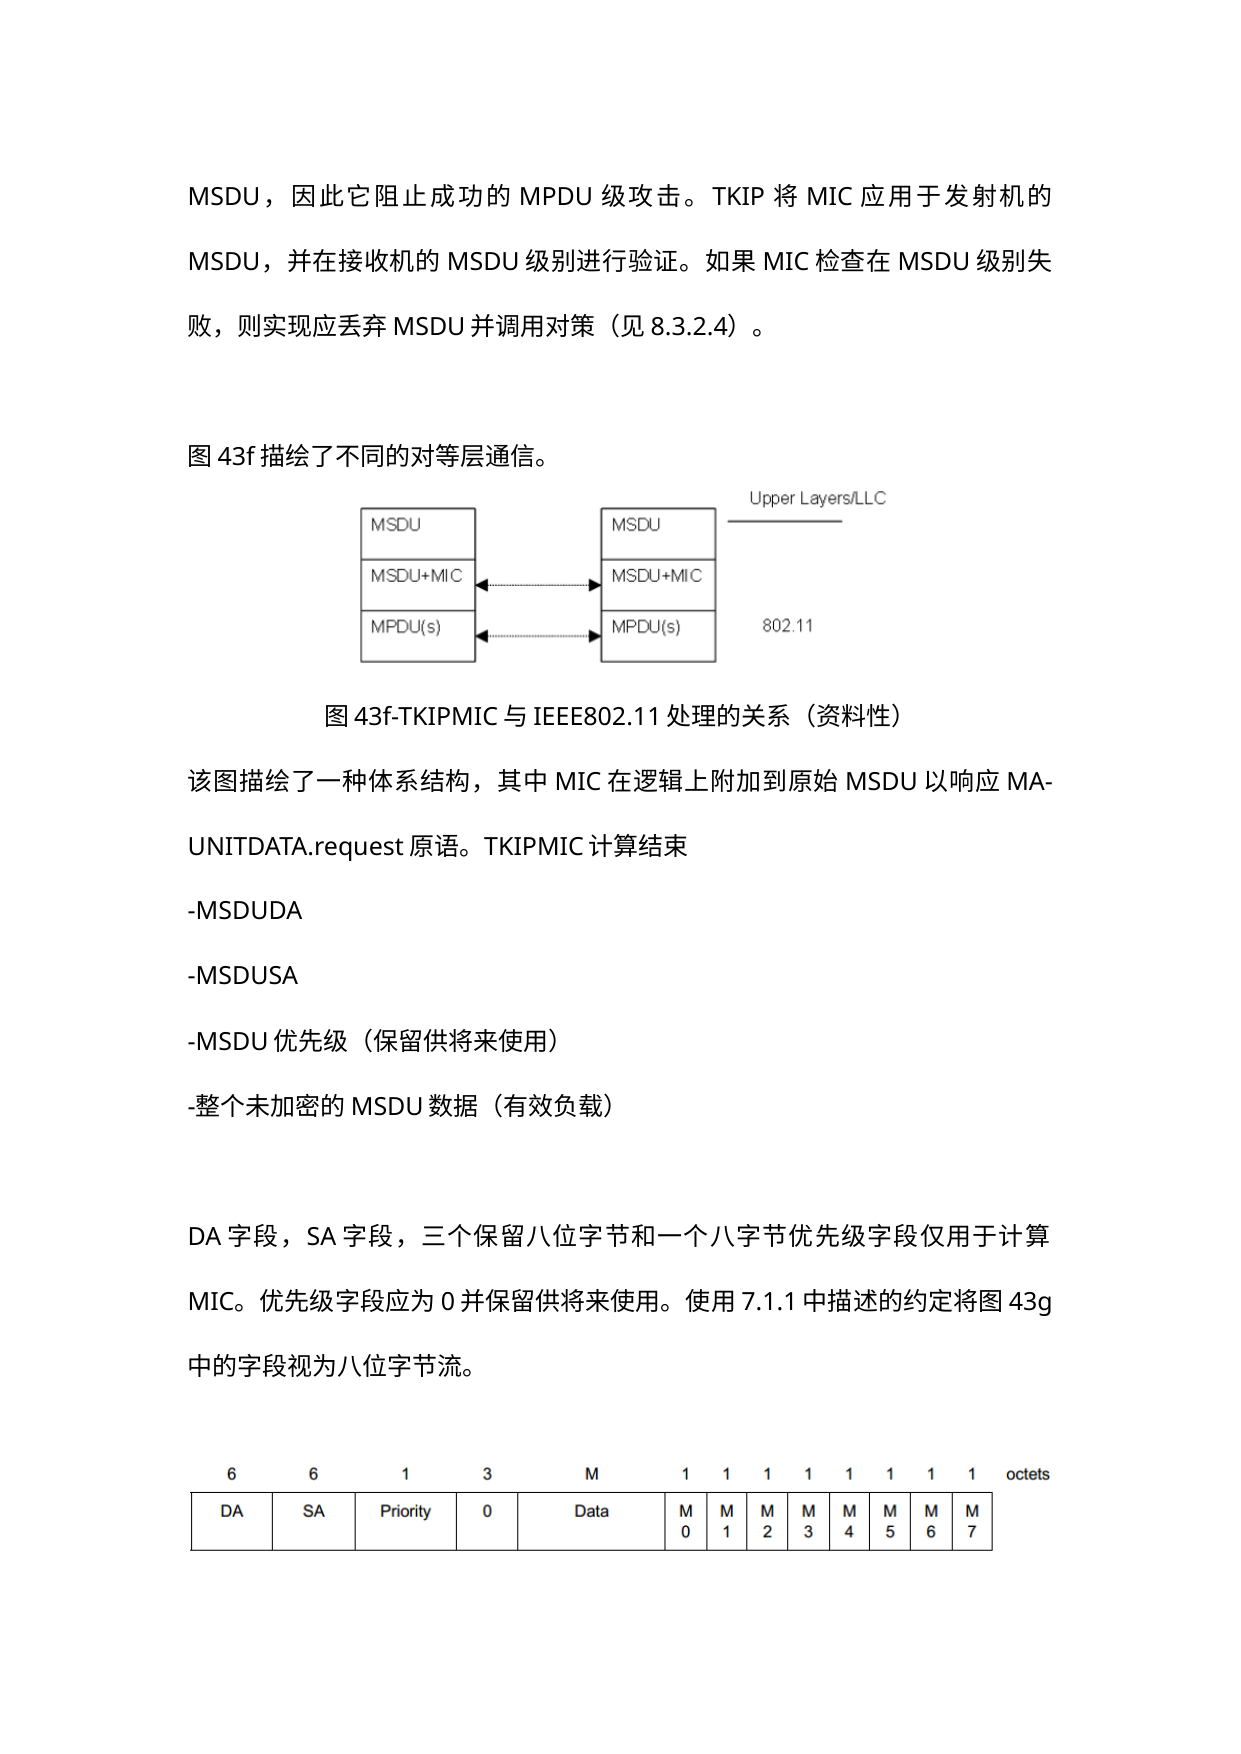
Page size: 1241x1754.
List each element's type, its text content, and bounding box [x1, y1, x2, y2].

text 图43f-TKIPMIC与IEEE802.11处理的关系（资料性） [187, 682, 1053, 747]
text -整个未加密的MSDU数据（有效负载） [187, 1072, 1053, 1137]
text 图43f描绘了不同的对等层通信。 [187, 422, 1053, 487]
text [187, 162, 1053, 357]
text DA字段，SA字段，三个保留八位字节和一个八字节优先级字段仅用于计算MIC。优先级字段应为0并保留供将来使用。使用7.1.1中描述的约定将图43g中的字段视为八位字节流。 [187, 1202, 1053, 1397]
picture [350, 487, 890, 667]
picture [187, 1462, 1053, 1557]
text 该图描绘了一种体系结构，其中MIC在逻辑上附加到原始MSDU以响应MA-UNITDATA.request原语。TKIPMIC计算结束 [187, 747, 1053, 877]
text -MSDUDA [187, 877, 1053, 942]
text -MSDU优先级（保留供将来使用） [187, 1007, 1053, 1072]
text -MSDUSA [187, 942, 1053, 1007]
